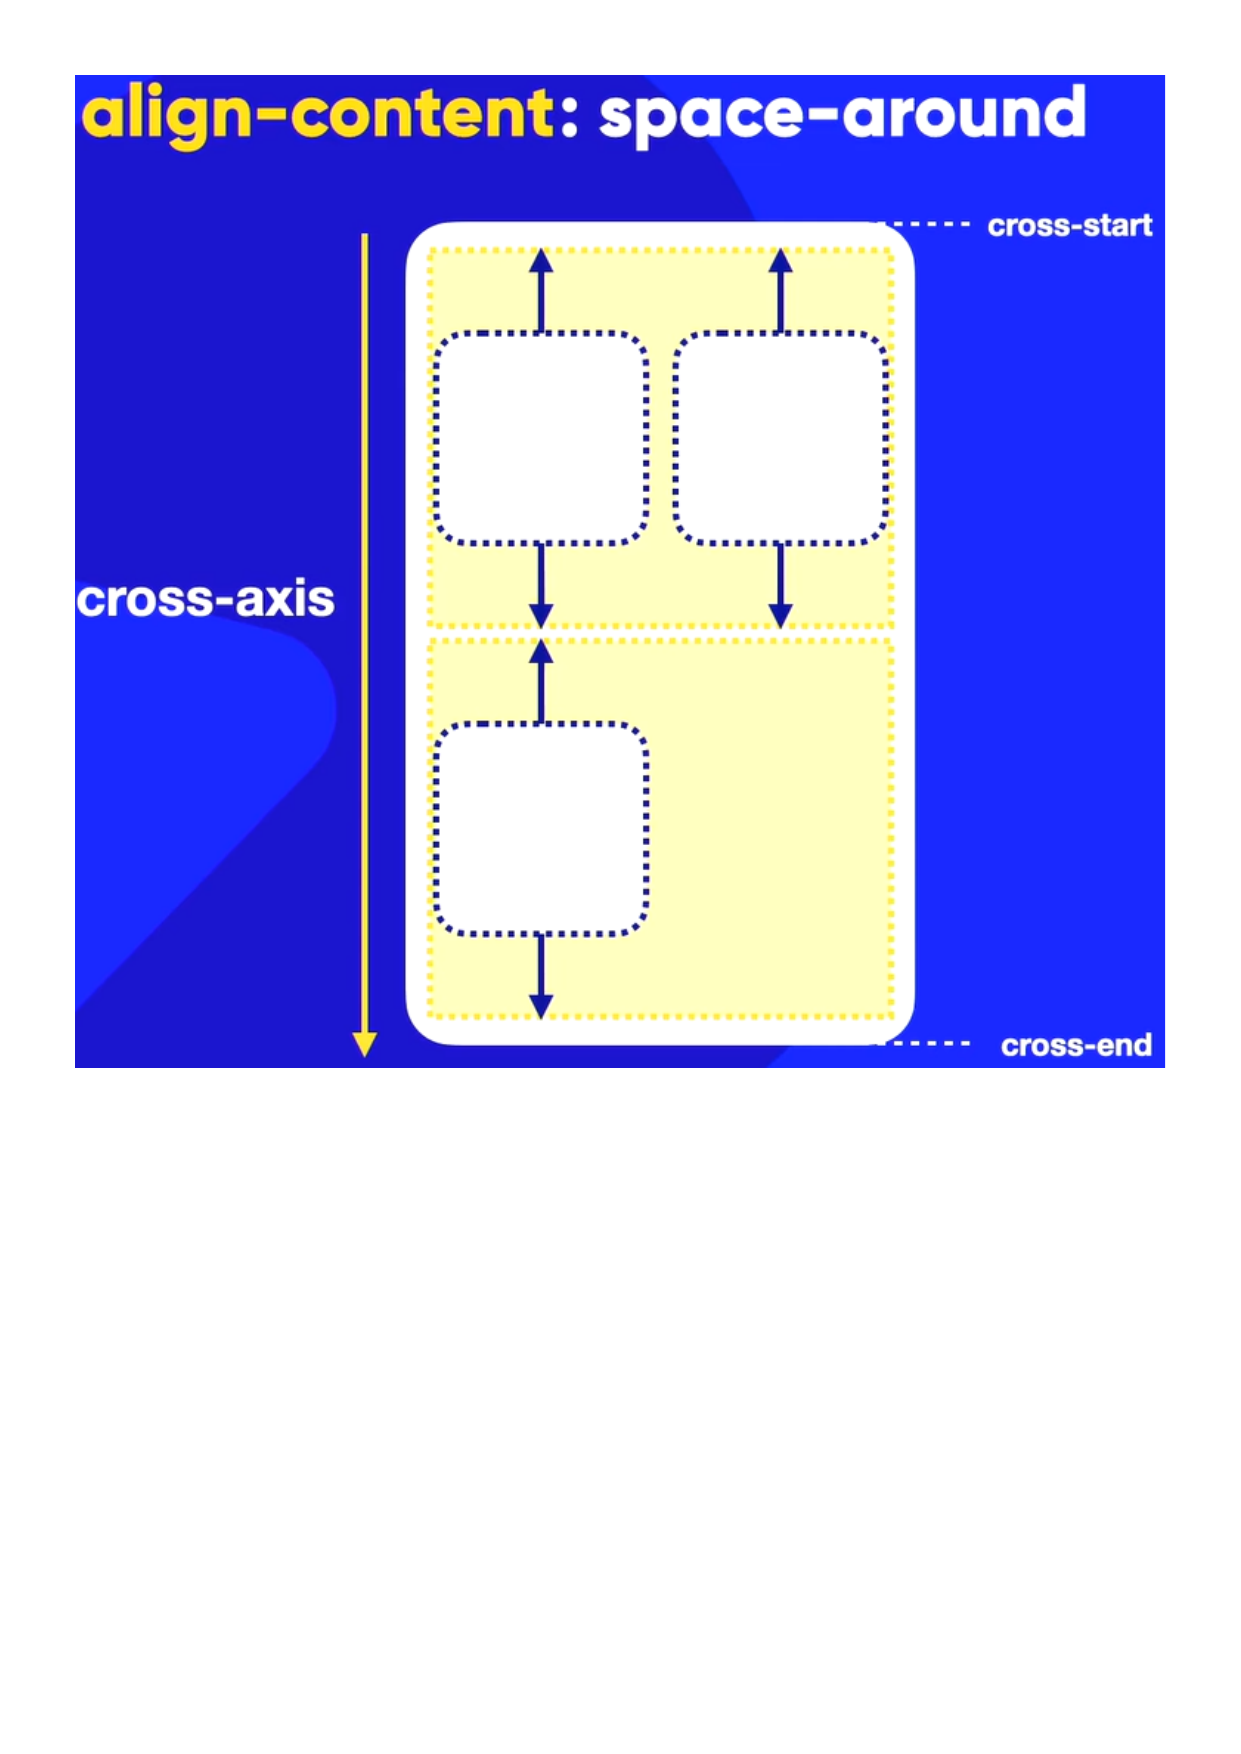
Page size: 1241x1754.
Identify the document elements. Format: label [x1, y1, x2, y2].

picture [75, 75, 1166, 1068]
